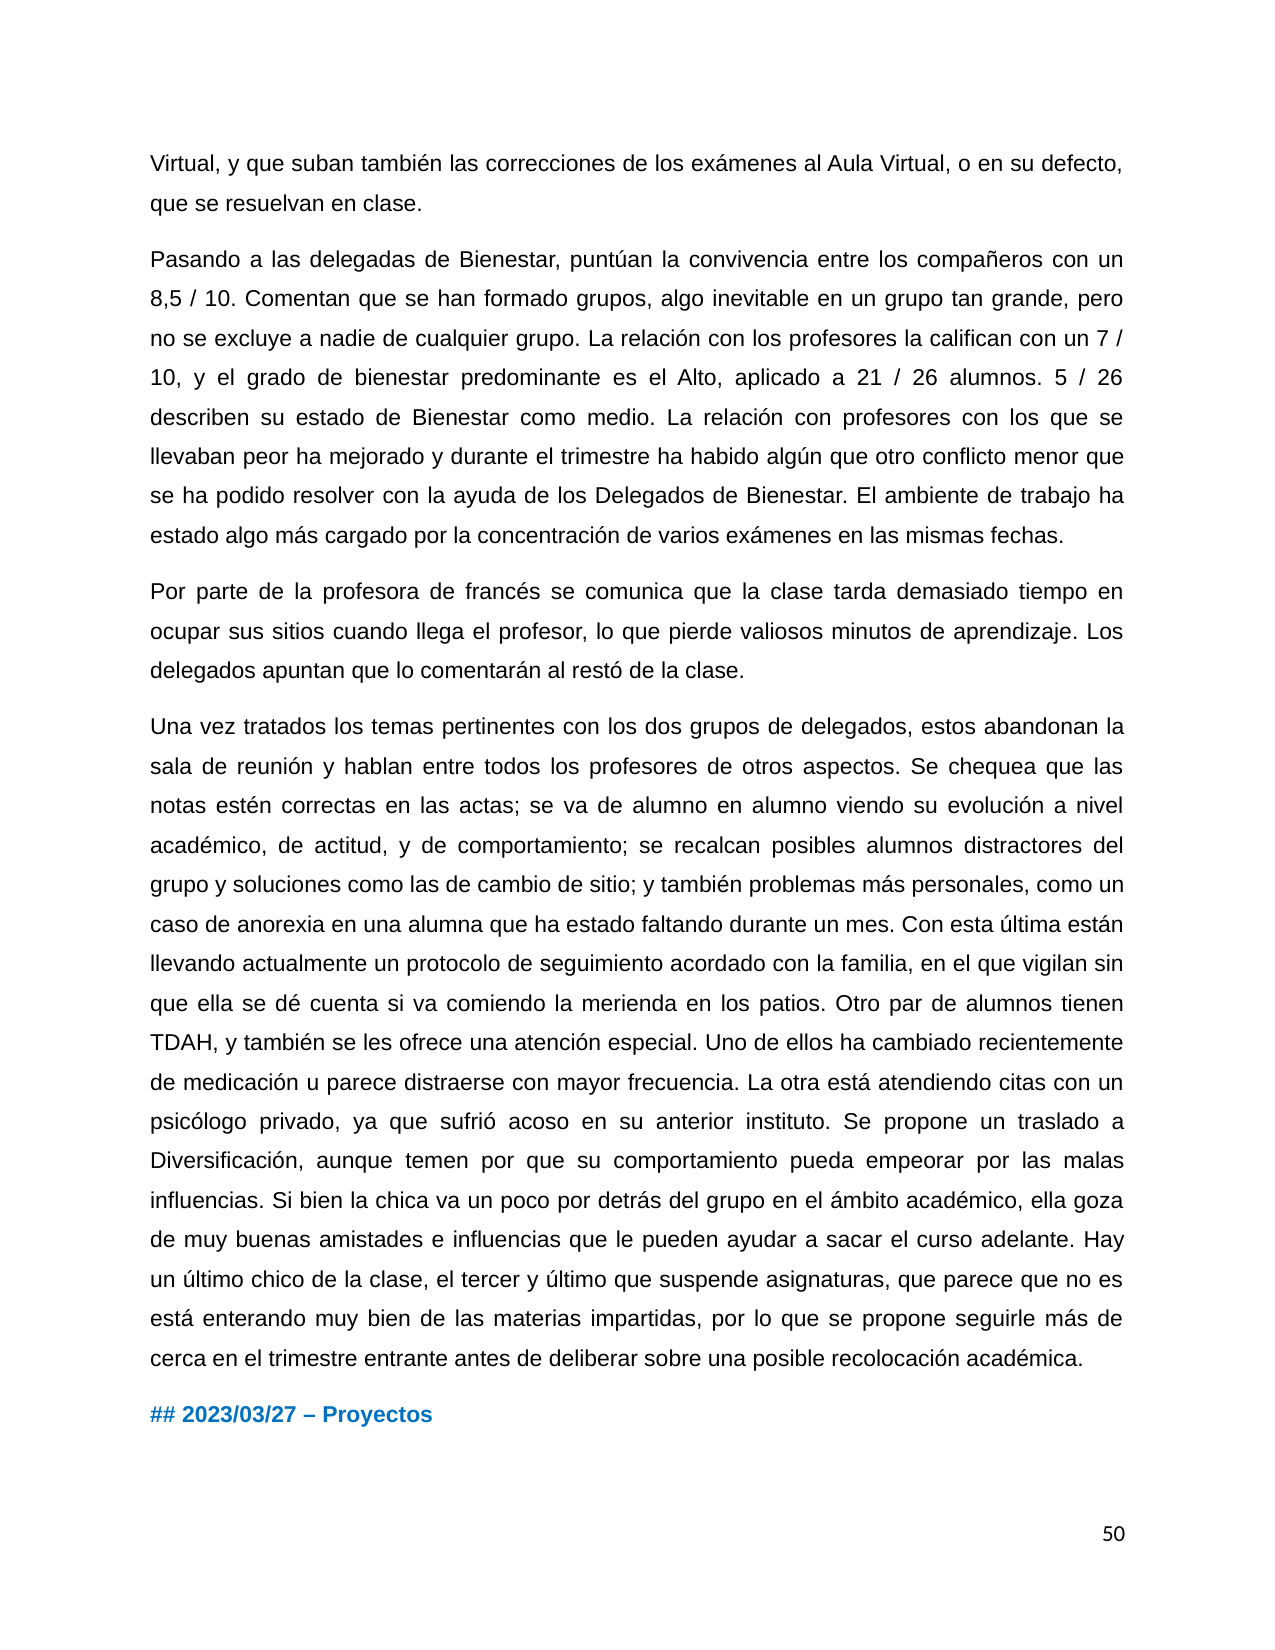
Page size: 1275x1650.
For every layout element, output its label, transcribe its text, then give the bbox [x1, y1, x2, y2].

text ## 2023/03/27 – Proyectos [150, 1401, 1125, 1427]
text Por parte de la profesora de francés se comunica que la clase tarda demasiado tiempo en ocupar sus sitios cuando llega el profesor, lo que pierde valiosos minutos de aprendizaje. Los delegados apuntan que lo comentarán al restó de la clase. [150, 578, 1125, 683]
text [150, 150, 1125, 216]
text Una vez tratados los temas pertinentes con los dos grupos de delegados, estos abandonan la sala de reunión y hablan entre todos los profesores de otros aspectos. Se chequea que las notas estén correctas en las actas; se va de alumno en alumno viendo su evolución a nivel académico, de actitud, y de comportamiento; se recalcan posibles alumnos distractores del grupo y soluciones como las de cambio de sitio; y también problemas más personales, como un caso de anorexia en una alumna que ha estado faltando durante un mes. Con esta última están llevando actualmente un protocolo de seguimiento acordado con la familia, en el que vigilan sin que ella se dé cuenta si va comiendo la merienda en los patios. Otro par de alumnos tienen TDAH, y también se les ofrece una atención especial. Uno de ellos ha cambiado recientemente de medicación u parece distraerse con mayor frecuencia. La otra está atendiendo citas con un psicólogo privado, ya que sufrió acoso en su anterior instituto. Se propone un traslado a Diversificación, aunque temen por que su comportamiento pueda empeorar por las malas influencias. Si bien la chica va un poco por detrás del grupo en el ámbito académico, ella goza de muy buenas amistades e influencias que le pueden ayudar a sacar el curso adelante. Hay un último chico de la clase, el tercer y último que suspende asignaturas, que parece que no es está enterando muy bien de las materias impartidas, por lo que se propone seguirle más de cerca en el trimestre entrante antes de deliberar sobre una posible recolocación académica. [150, 713, 1125, 1371]
text Pasando a las delegadas de Bienestar, puntúan la convivencia entre los compañeros con un 8,5 / 10. Comentan que se han formado grupos, algo inevitable en un grupo tan grande, pero no se excluye a nadie de cualquier grupo. La relación con los profesores la califican con un 7 / 10, y el grado de bienestar predominante es el Alto, aplicado a 21 / 26 alumnos. 5 / 26 describen su estado de Bienestar como medio. La relación con profesores con los que se llevaban peor ha mejorado y durante el trimestre ha habido algún que otro conflicto menor que se ha podido resolver con la ayuda de los Delegados de Bienestar. El ambiente de trabajo ha estado algo más cargado por la concentración de varios exámenes en las mismas fechas. [150, 246, 1125, 548]
